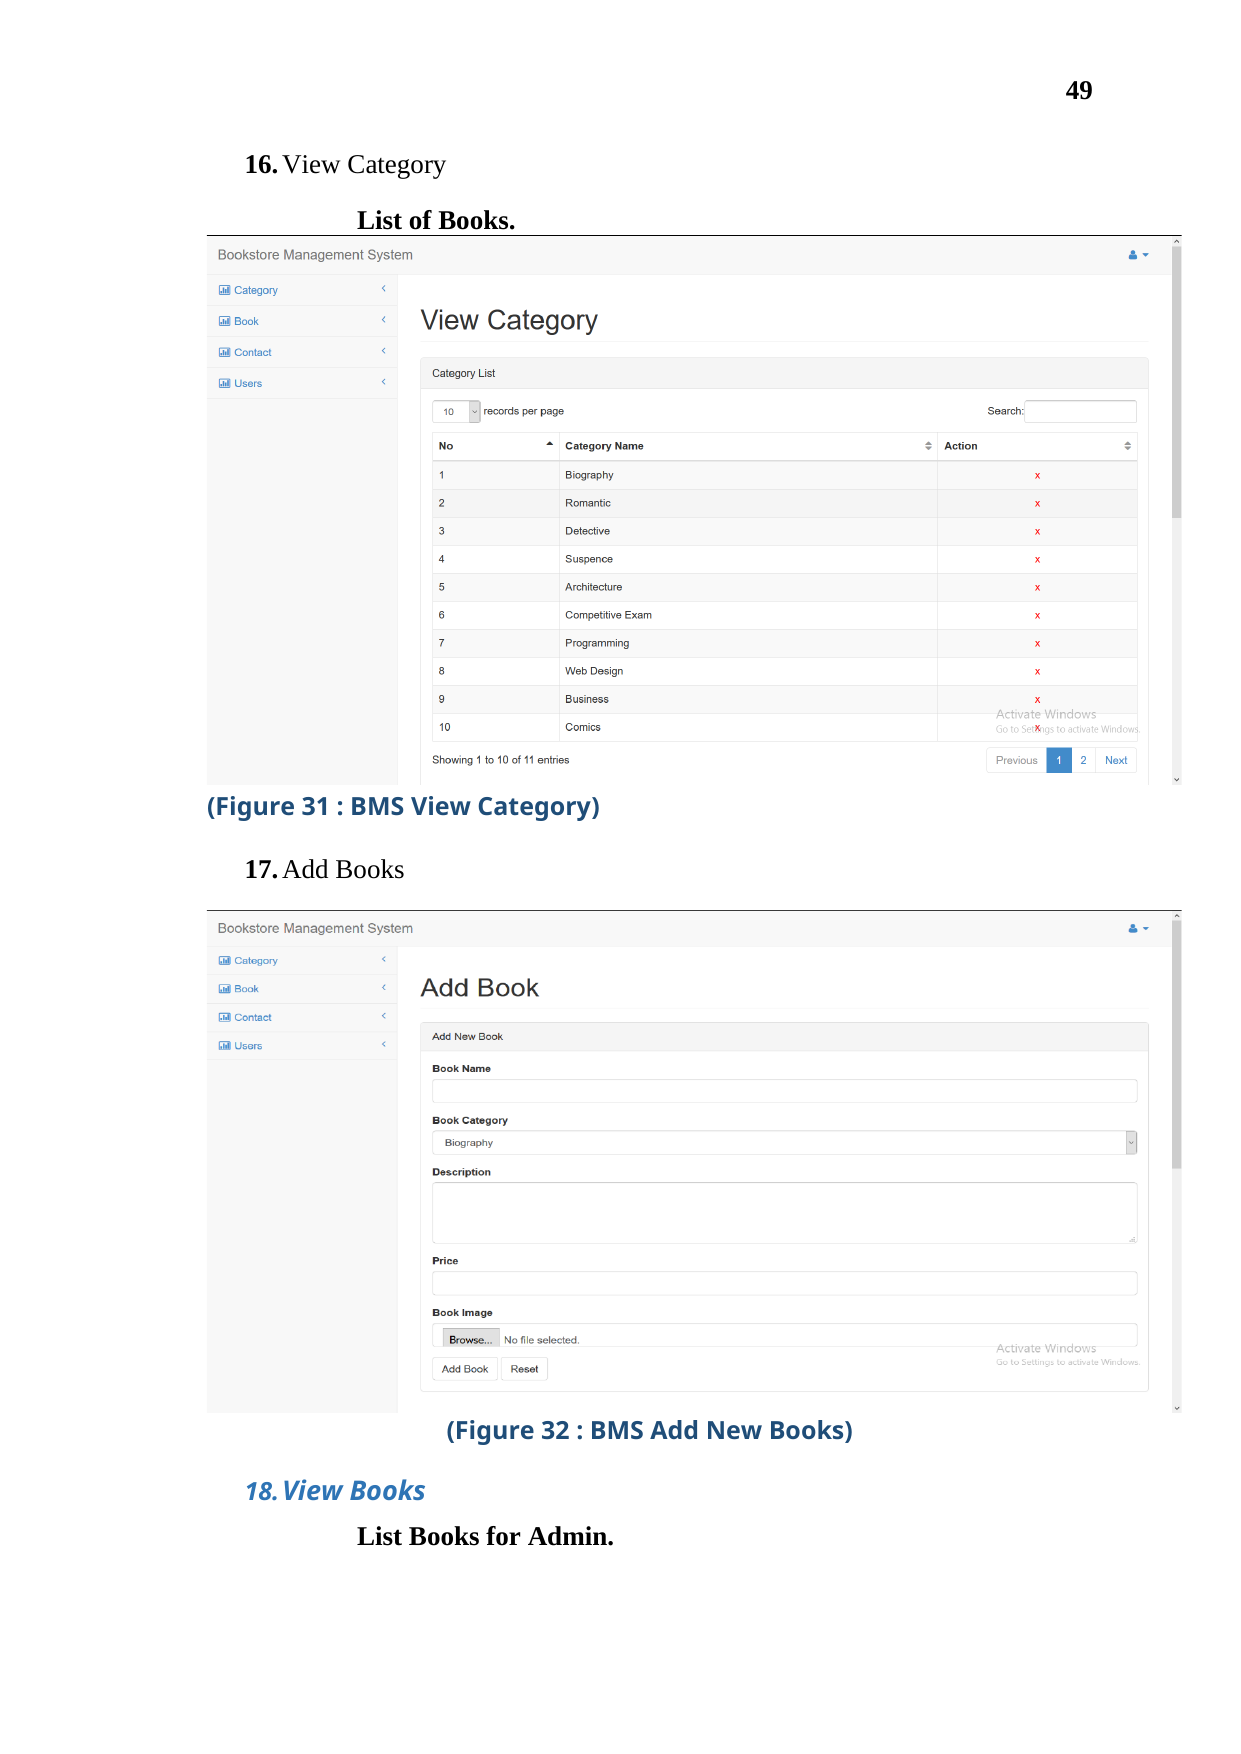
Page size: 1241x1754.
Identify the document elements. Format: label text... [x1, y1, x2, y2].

picture [206, 235, 1182, 785]
text List Books for Admin. [357, 1520, 1092, 1551]
subtitle View Books [244, 1472, 1092, 1508]
subtitle (Figure 31 : BMS View Category) [207, 788, 1092, 822]
list View Category [244, 148, 1092, 179]
text List of Books. [357, 204, 1092, 235]
text (Figure 32 : BMS Add New Books) [207, 1413, 1092, 1447]
picture [206, 910, 1182, 1413]
list Add Books [244, 853, 1092, 885]
